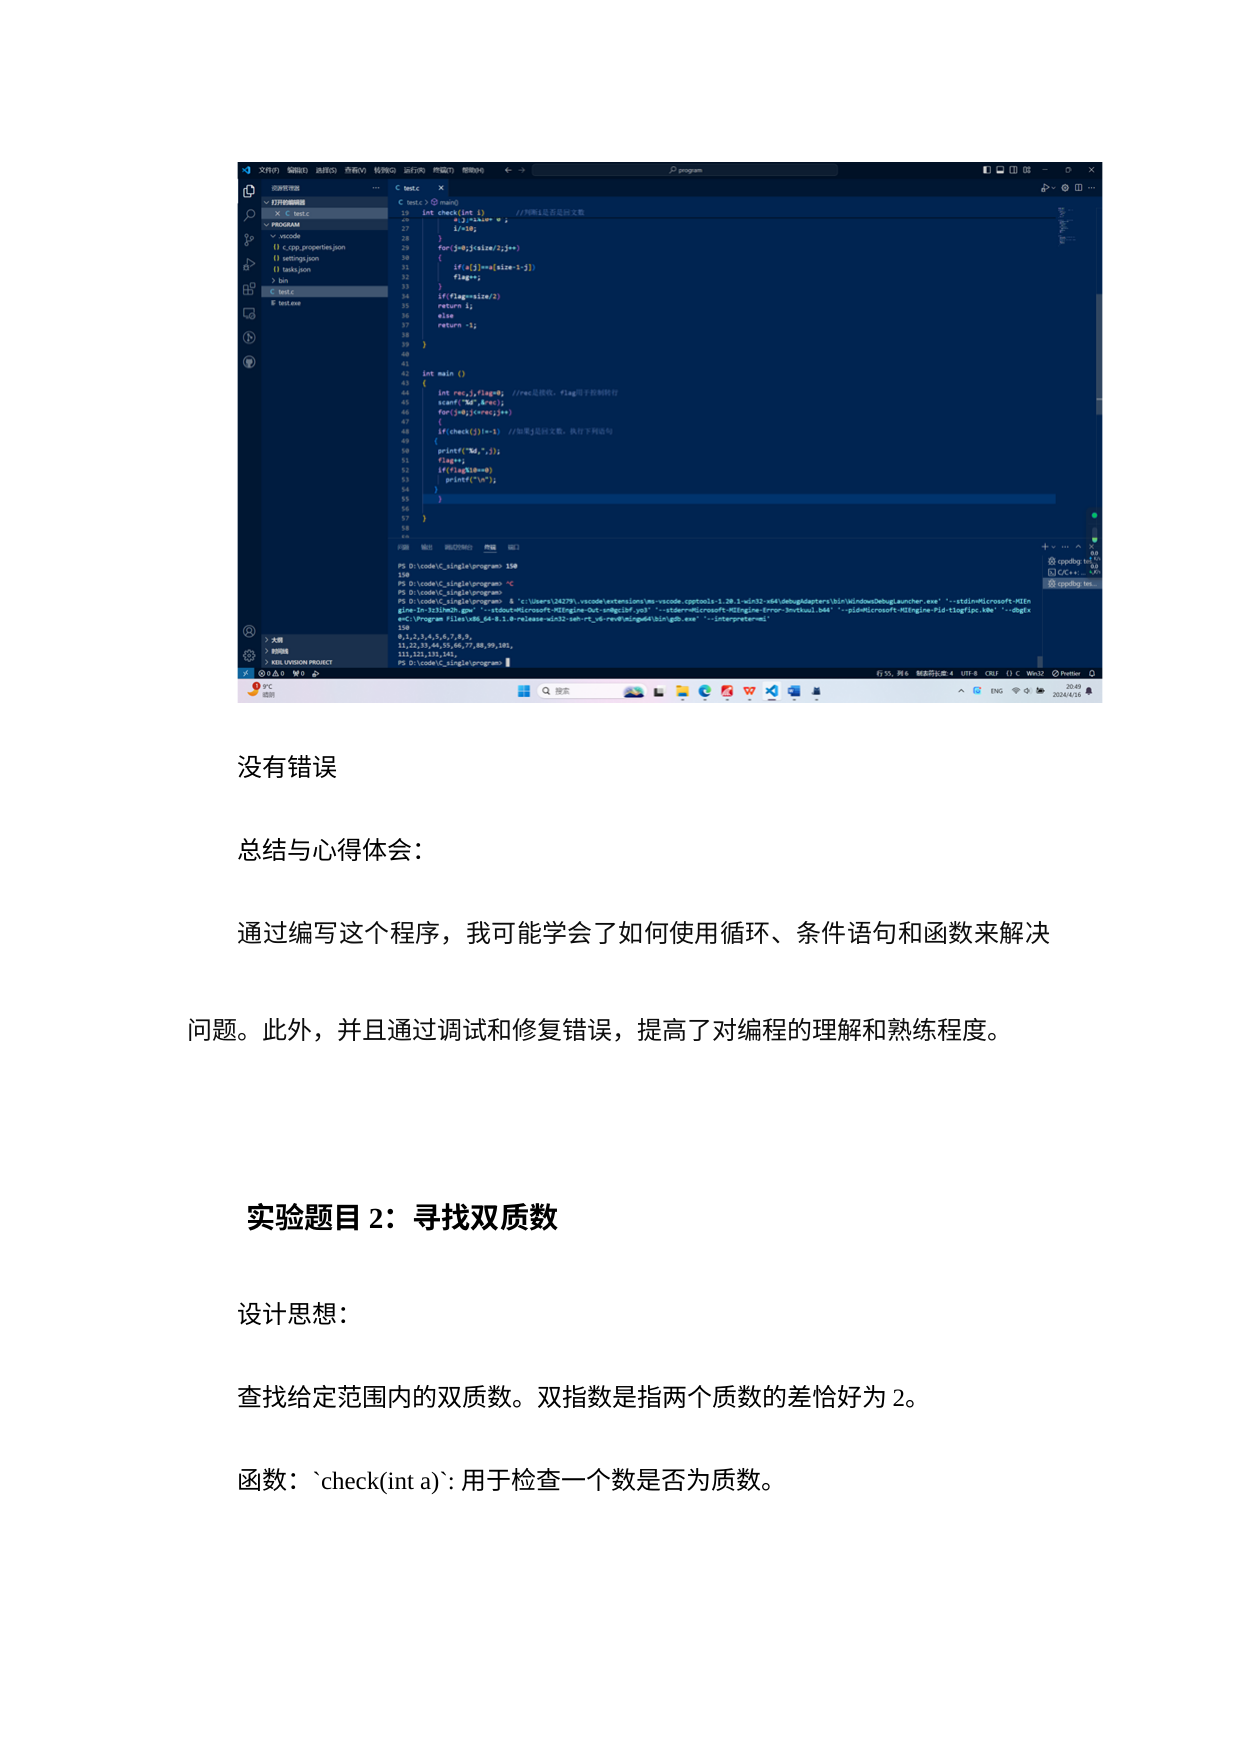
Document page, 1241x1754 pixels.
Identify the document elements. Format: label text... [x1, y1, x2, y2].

text 总结与心得体会： [187, 816, 1053, 881]
text 没有错误 [187, 733, 1053, 798]
text 函数：`check(int a)`: 用于检查一个数是否为质数。 [187, 1446, 1053, 1511]
text 查找给定范围内的双质数。双指数是指两个质数的差恰好为2。 [187, 1363, 1053, 1428]
text 通过编写这个程序，我可能学会了如何使用循环、条件语句和函数来解决问题。此外，并且通过调试和修复错误，提高了对编程的理解和熟练程度。 [187, 899, 1053, 1061]
picture [237, 162, 1103, 703]
text 设计思想： [187, 1280, 1053, 1345]
subtitle 实验题目2：寻找双质数 [187, 1184, 1053, 1249]
